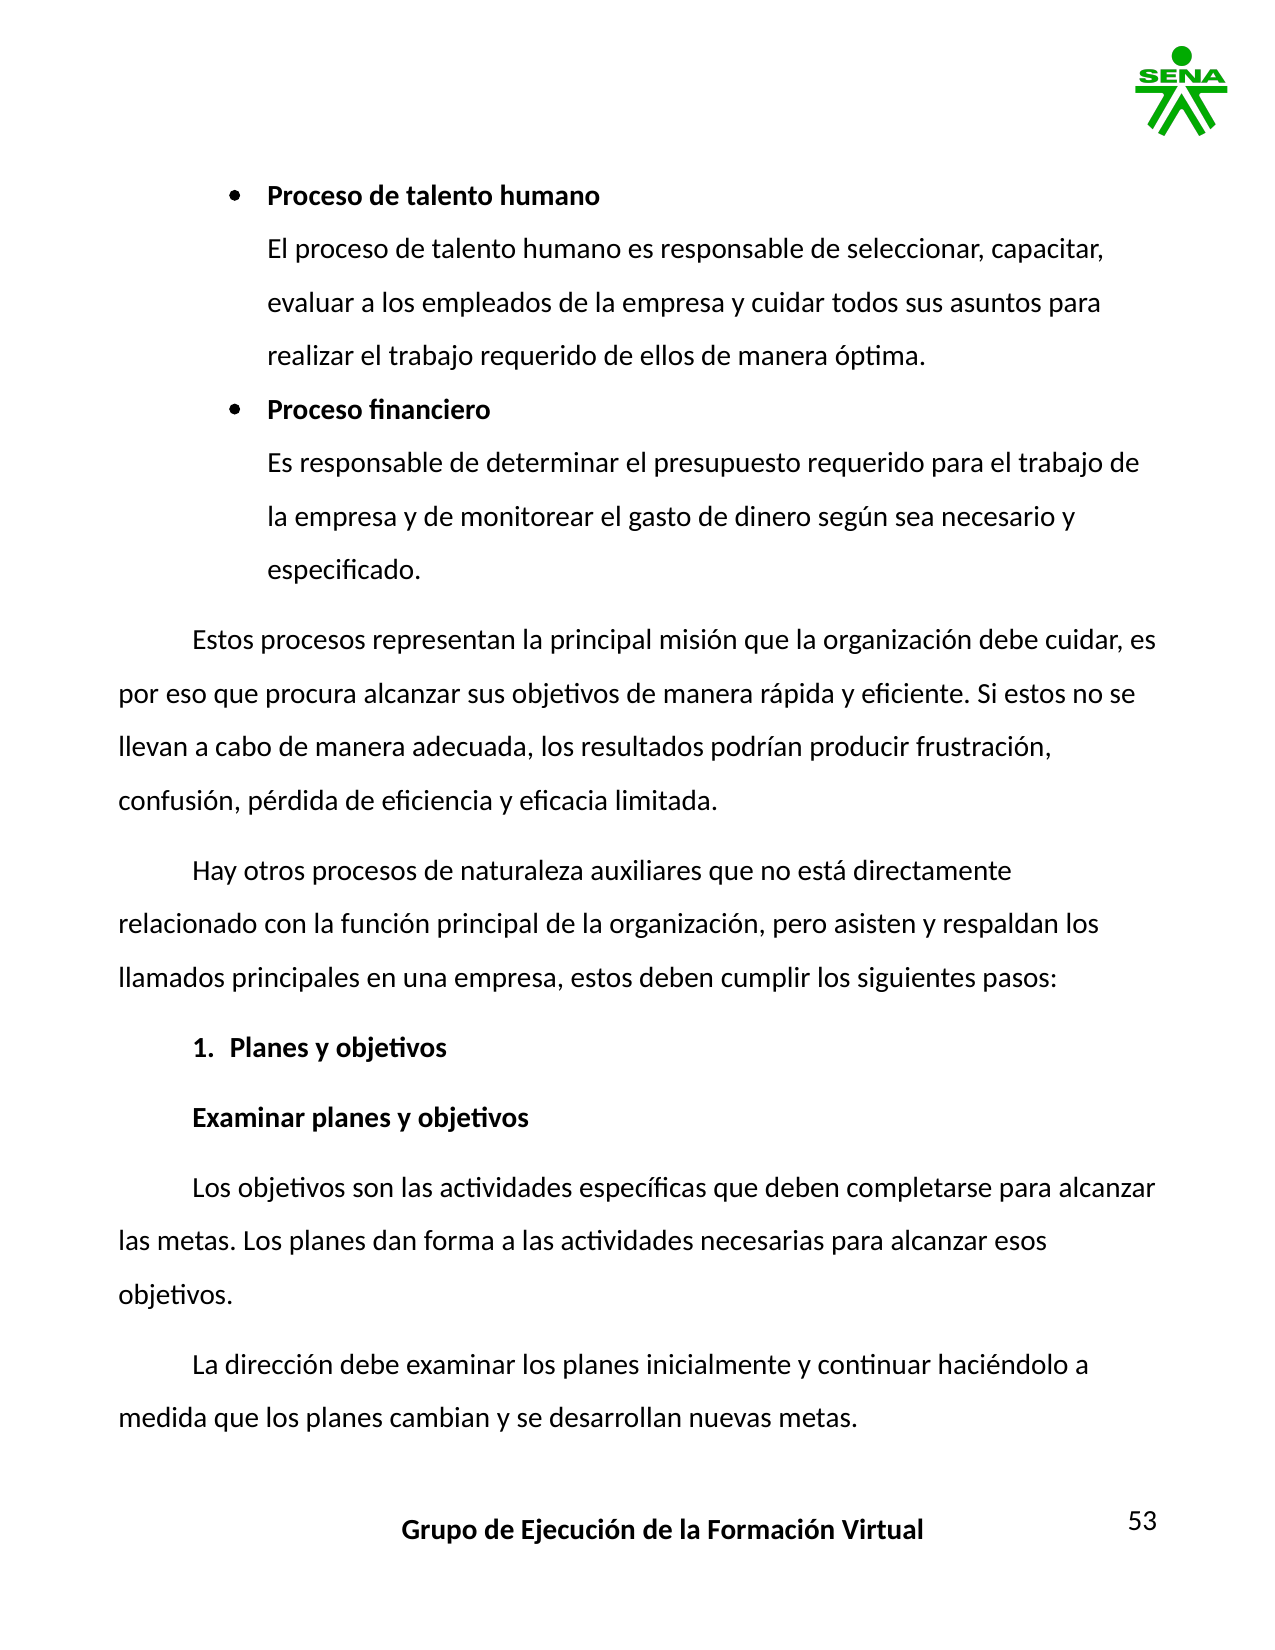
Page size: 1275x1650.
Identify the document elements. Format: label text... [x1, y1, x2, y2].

text Estos procesos representan la principal misión que la organización debe cuidar, es por eso que procura alcanzar sus objetivos de manera rápida y eficiente. Si estos no se llevan a cabo de manera adecuada, los resultados podrían producir frustración, confusión, pérdida de eficiencia y eficacia limitada. [118, 621, 1157, 817]
list El proceso de talento humano es responsable de seleccionar, capacitar, evaluar a los empleados de la empresa y cuidar todos sus asuntos para realizar el trabajo requerido de ellos de manera óptima. [267, 231, 1157, 373]
text Hay otros procesos de naturaleza auxiliares que no está directamente relacionado con la función principal de la organización, pero asisten y respaldan los llamados principales en una empresa, estos deben cumplir los siguientes pasos: [118, 852, 1157, 994]
list Es responsable de determinar el presupuesto requerido para el trabajo de la empresa y de monitorear el gasto de dinero según sea necesario y especificado. [267, 444, 1157, 587]
text Los objetivos son las actividades específicas que deben completarse para alcanzar las metas. Los planes dan forma a las actividades necesarias para alcanzar esos objetivos. [118, 1169, 1157, 1311]
text La dirección debe examinar los planes inicialmente y continuar haciéndolo a medida que los planes cambian y se desarrollan nuevas metas. [118, 1346, 1157, 1435]
list Proceso financiero [229, 391, 1157, 427]
picture [1135, 46, 1228, 136]
list Planes y objetivos [192, 1029, 1157, 1064]
list Proceso de talento humano [229, 177, 1157, 213]
text Examinar planes y objetivos [118, 1099, 1157, 1134]
